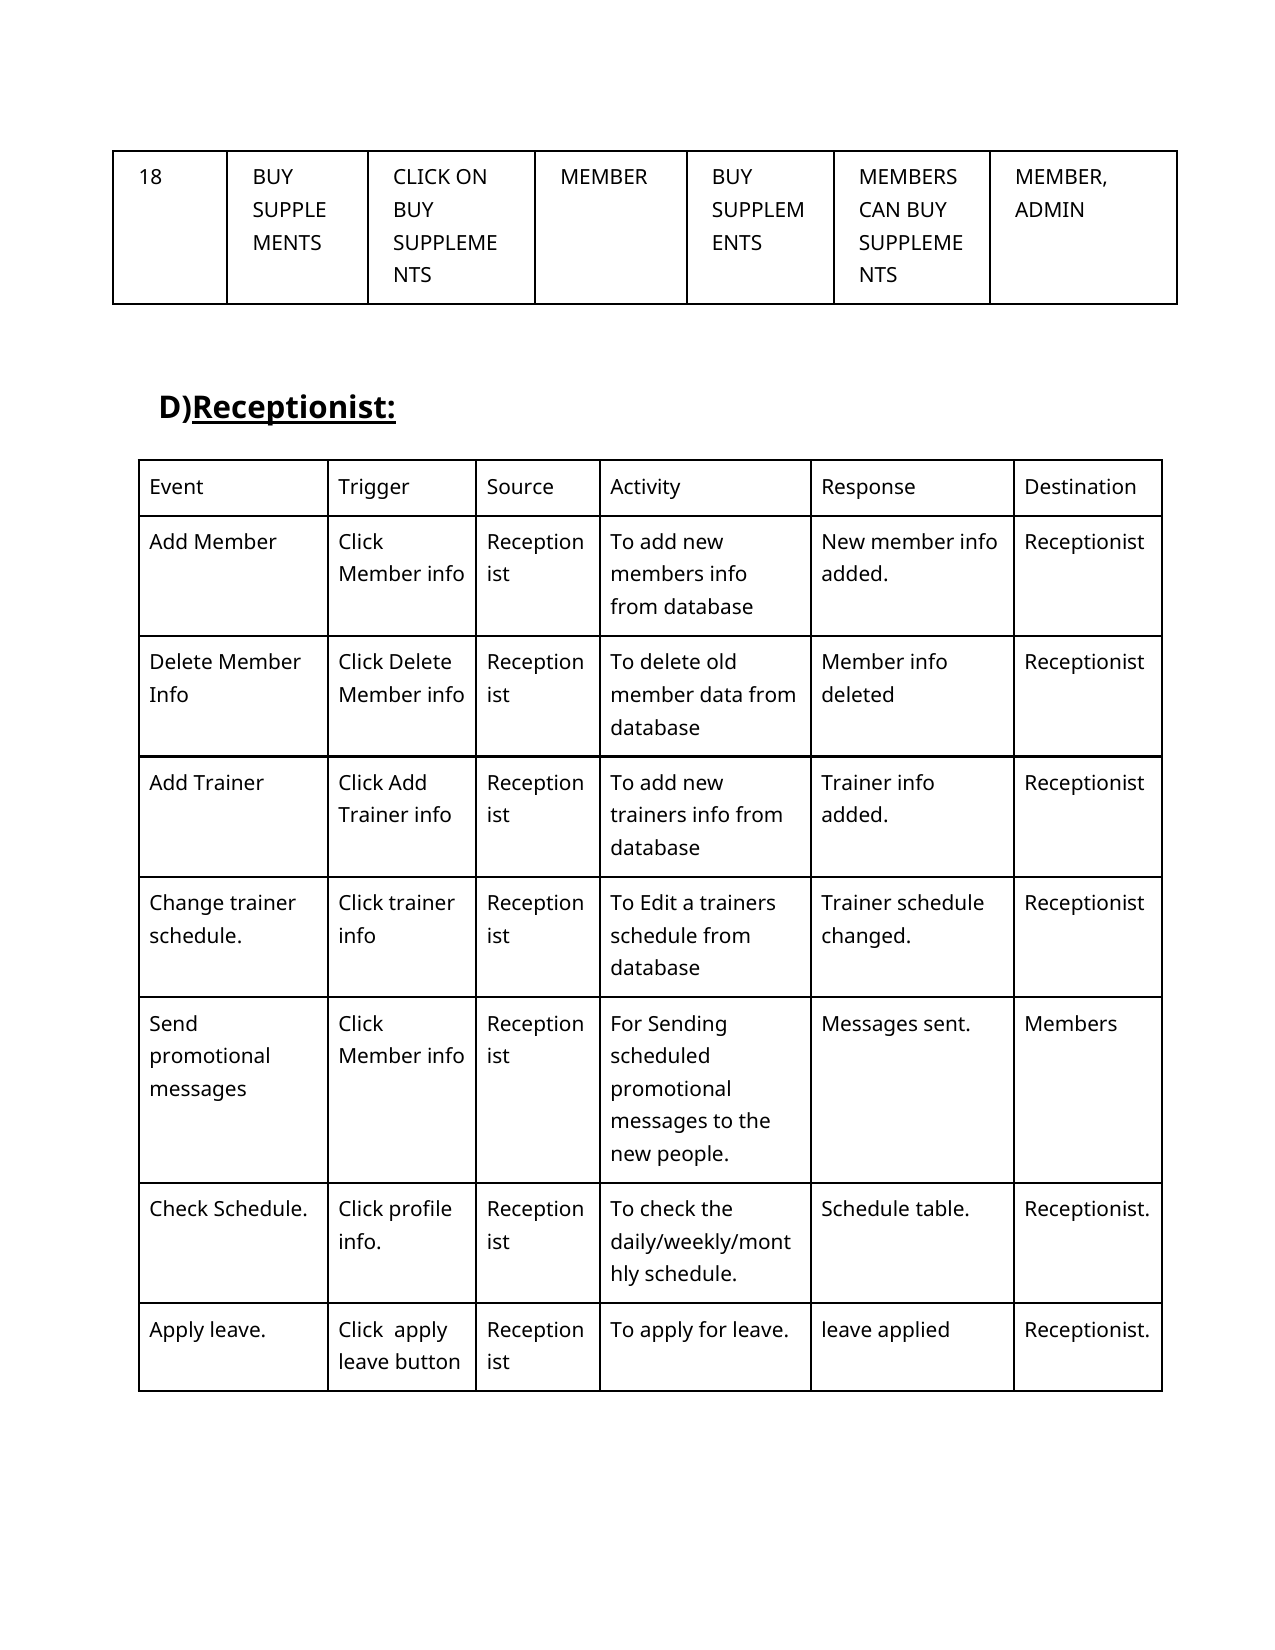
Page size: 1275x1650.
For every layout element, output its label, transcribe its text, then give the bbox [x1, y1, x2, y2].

table_cell Click trainer info [329, 878, 475, 996]
table_cell To add new members info from database [601, 517, 810, 635]
table_cell Trainer schedule changed. [812, 878, 1013, 996]
table_cell MEMBER, ADMIN [991, 152, 1176, 303]
table_cell MEMBER [536, 152, 686, 303]
table_cell Check Schedule. [140, 1184, 327, 1302]
table_cell New member info added. [812, 517, 1013, 635]
table_cell CLICK ON BUY SUPPLEMENTS [369, 152, 534, 303]
table_cell Receptionist [477, 637, 599, 755]
table_cell To check the daily/weekly/monthly schedule. [601, 1184, 810, 1302]
table_cell Member info deleted [812, 637, 1013, 755]
table_cell Receptionist. [1015, 1184, 1161, 1302]
table_cell Add Trainer [140, 758, 327, 876]
table_header Destination [1015, 461, 1161, 514]
table_cell Send promotional messages [140, 998, 327, 1182]
text D)Receptionist: [150, 385, 1125, 428]
table_cell Receptionist [1015, 517, 1161, 635]
table_cell Schedule table. [812, 1184, 1013, 1302]
table_cell Receptionist [477, 878, 599, 996]
table_header Source [477, 461, 599, 514]
table_cell Receptionist [477, 758, 599, 876]
table_header Response [812, 461, 1013, 514]
table_cell BUY SUPPLEMENTS [228, 152, 367, 303]
table_cell Receptionist [477, 1304, 599, 1390]
table_cell MEMBERS CAN BUY SUPPLEMENTS [835, 152, 989, 303]
table_cell Receptionist [477, 998, 599, 1182]
table_cell leave applied [812, 1304, 1013, 1390]
table_cell 18 [114, 152, 226, 303]
table_cell To delete old member data from database [601, 637, 810, 755]
table_cell Click profile info. [329, 1184, 475, 1302]
table_cell To add new trainers info from database [601, 758, 810, 876]
table_cell Click Member info [329, 998, 475, 1182]
table_cell Receptionist [477, 1184, 599, 1302]
table_cell Click Delete Member info [329, 637, 475, 755]
table_cell Click Add Trainer info [329, 758, 475, 876]
table_cell Members [1015, 998, 1161, 1182]
table_cell Change trainer schedule. [140, 878, 327, 996]
table_cell Delete Member Info [140, 637, 327, 755]
table_header Trigger [329, 461, 475, 514]
table_cell Apply leave. [140, 1304, 327, 1390]
table_cell Trainer info added. [812, 758, 1013, 876]
table_cell Receptionist. [1015, 1304, 1161, 1390]
table_cell To apply for leave. [601, 1304, 810, 1390]
table_cell Receptionist [1015, 878, 1161, 996]
table_cell Add Member [140, 517, 327, 635]
table_cell BUY SUPPLEMENTS [688, 152, 833, 303]
table_cell Click apply leave button [329, 1304, 475, 1390]
table_cell Messages sent. [812, 998, 1013, 1182]
table_cell For Sending scheduled promotional messages to the new people. [601, 998, 810, 1182]
table_cell Click Member info [329, 517, 475, 635]
table_cell To Edit a trainers schedule from database [601, 878, 810, 996]
table_header Activity [601, 461, 810, 514]
table_header Event [140, 461, 327, 514]
table_cell Receptionist [1015, 637, 1161, 755]
table_cell Receptionist [1015, 758, 1161, 876]
table_cell Receptionist [477, 517, 599, 635]
